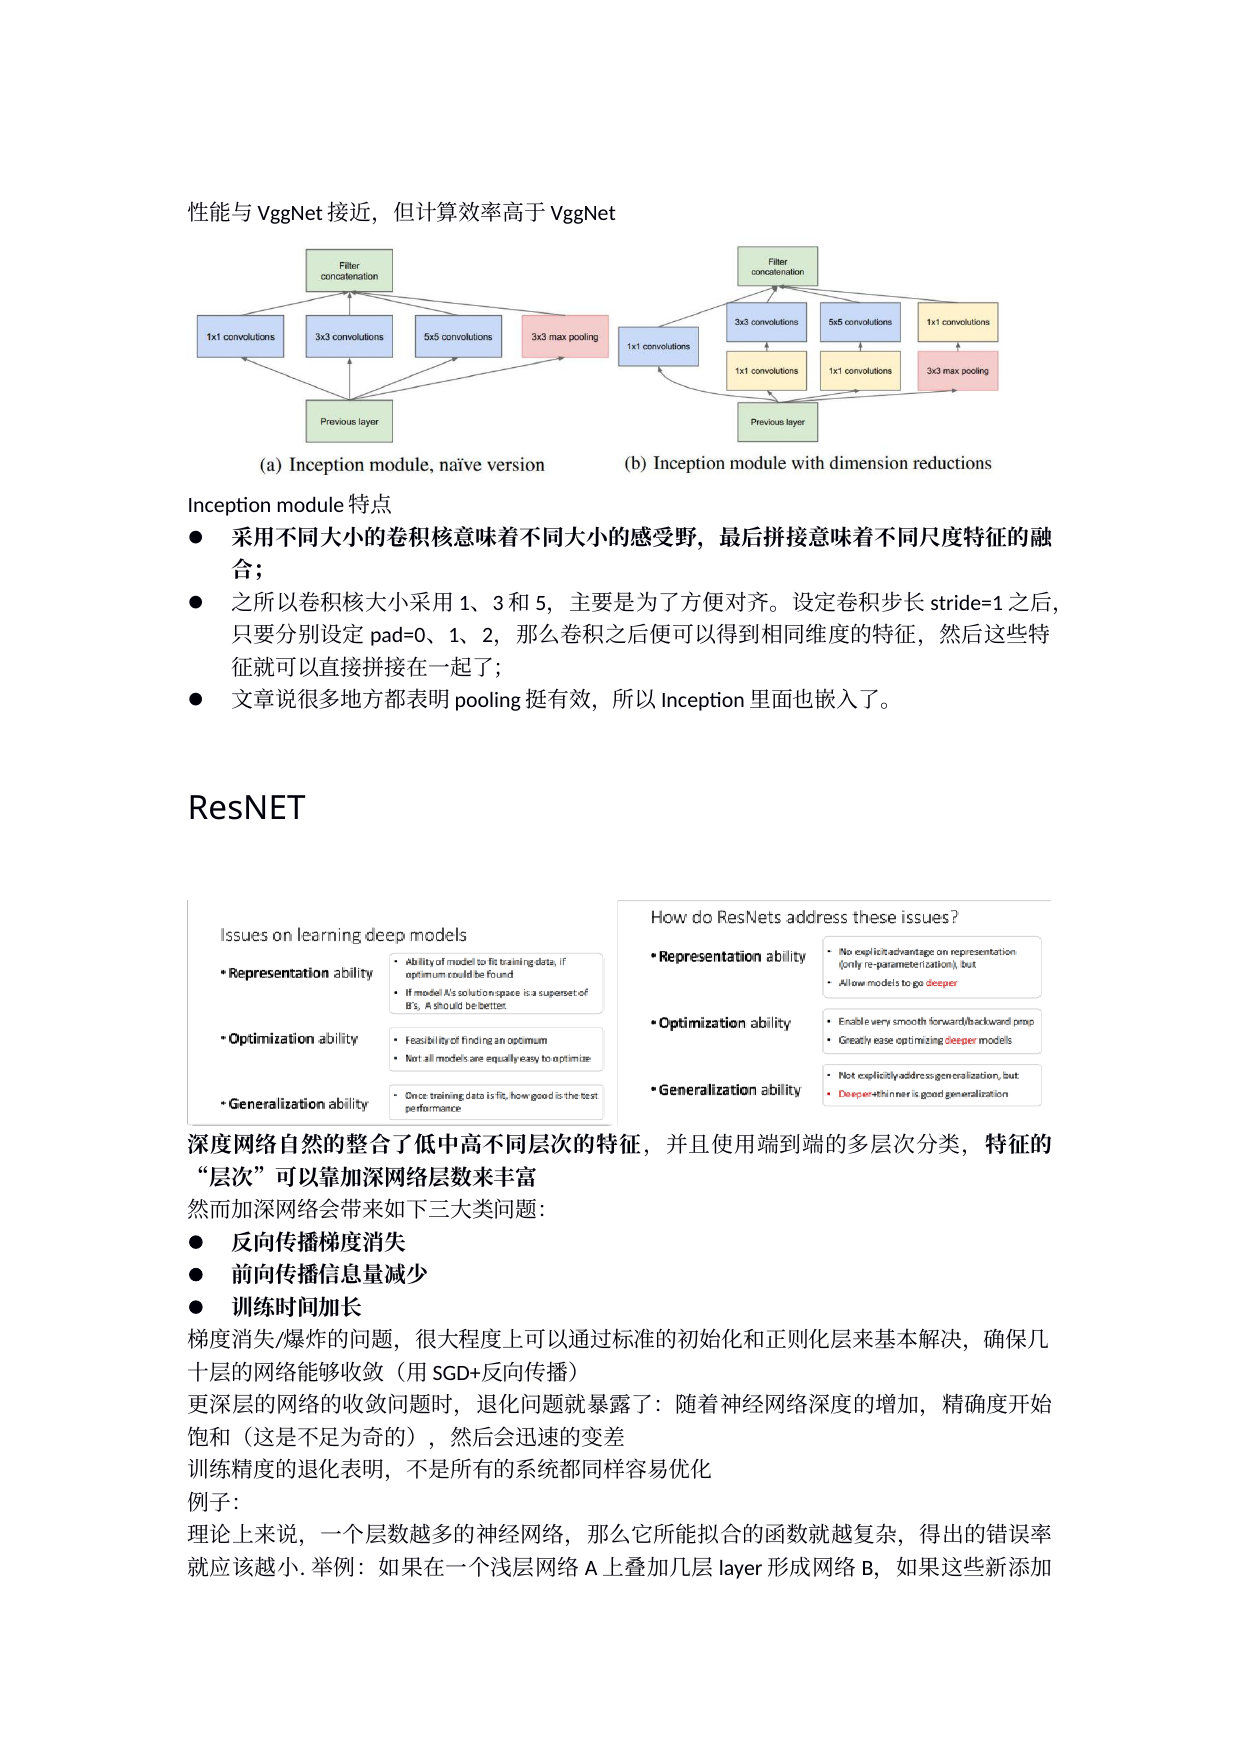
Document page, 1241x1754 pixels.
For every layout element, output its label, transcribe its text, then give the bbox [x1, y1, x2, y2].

text 训练精度的退化表明，不是所有的系统都同样容易优化 [187, 1452, 1053, 1484]
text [187, 1517, 1053, 1582]
picture [617, 900, 1051, 1126]
text 深度网络自然的整合了低中高不同层次的特征，并且使用端到端的多层次分类，特征的“层次”可以靠加深网络层数来丰富 [187, 1127, 1053, 1192]
picture [617, 238, 1003, 475]
list 之所以卷积核大小采用1、3和5，主要是为了方便对齐。设定卷积步长stride=1之后，只要分别设定pad=0、1、2，那么卷积之后便可以得到相同维度的特征，然后这些特征就可以直接拼接在一起了； [187, 584, 1053, 682]
text 梯度消失/爆炸的问题，很大程度上可以通过标准的初始化和正则化层来基本解决，确保几十层的网络能够收敛（用SGD+反向传播） [187, 1322, 1053, 1387]
text 例子： [187, 1484, 1053, 1517]
text 然而加深网络会带来如下三大类问题： [187, 1192, 1053, 1224]
text 性能与VggNet接近，但计算效率高于VggNet [187, 194, 1053, 227]
list 前向传播信息量减少 [187, 1257, 1053, 1289]
list 采用不同大小的卷积核意味着不同大小的感受野，最后拼接意味着不同尺度特征的融合； [187, 519, 1053, 584]
list 文章说很多地方都表明pooling挺有效，所以Inception里面也嵌入了。 [187, 682, 1053, 714]
text Inception module特点 [187, 487, 1053, 519]
list 反向传播梯度消失 [187, 1224, 1053, 1257]
text 更深层的网络的收敛问题时，退化问题就暴露了：随着神经网络深度的增加，精确度开始饱和（这是不足为奇的），然后会迅速的变差 [187, 1387, 1053, 1452]
picture [187, 238, 613, 475]
list 训练时间加长 [187, 1289, 1053, 1322]
subtitle ResNET [187, 774, 1053, 839]
picture [187, 900, 613, 1126]
